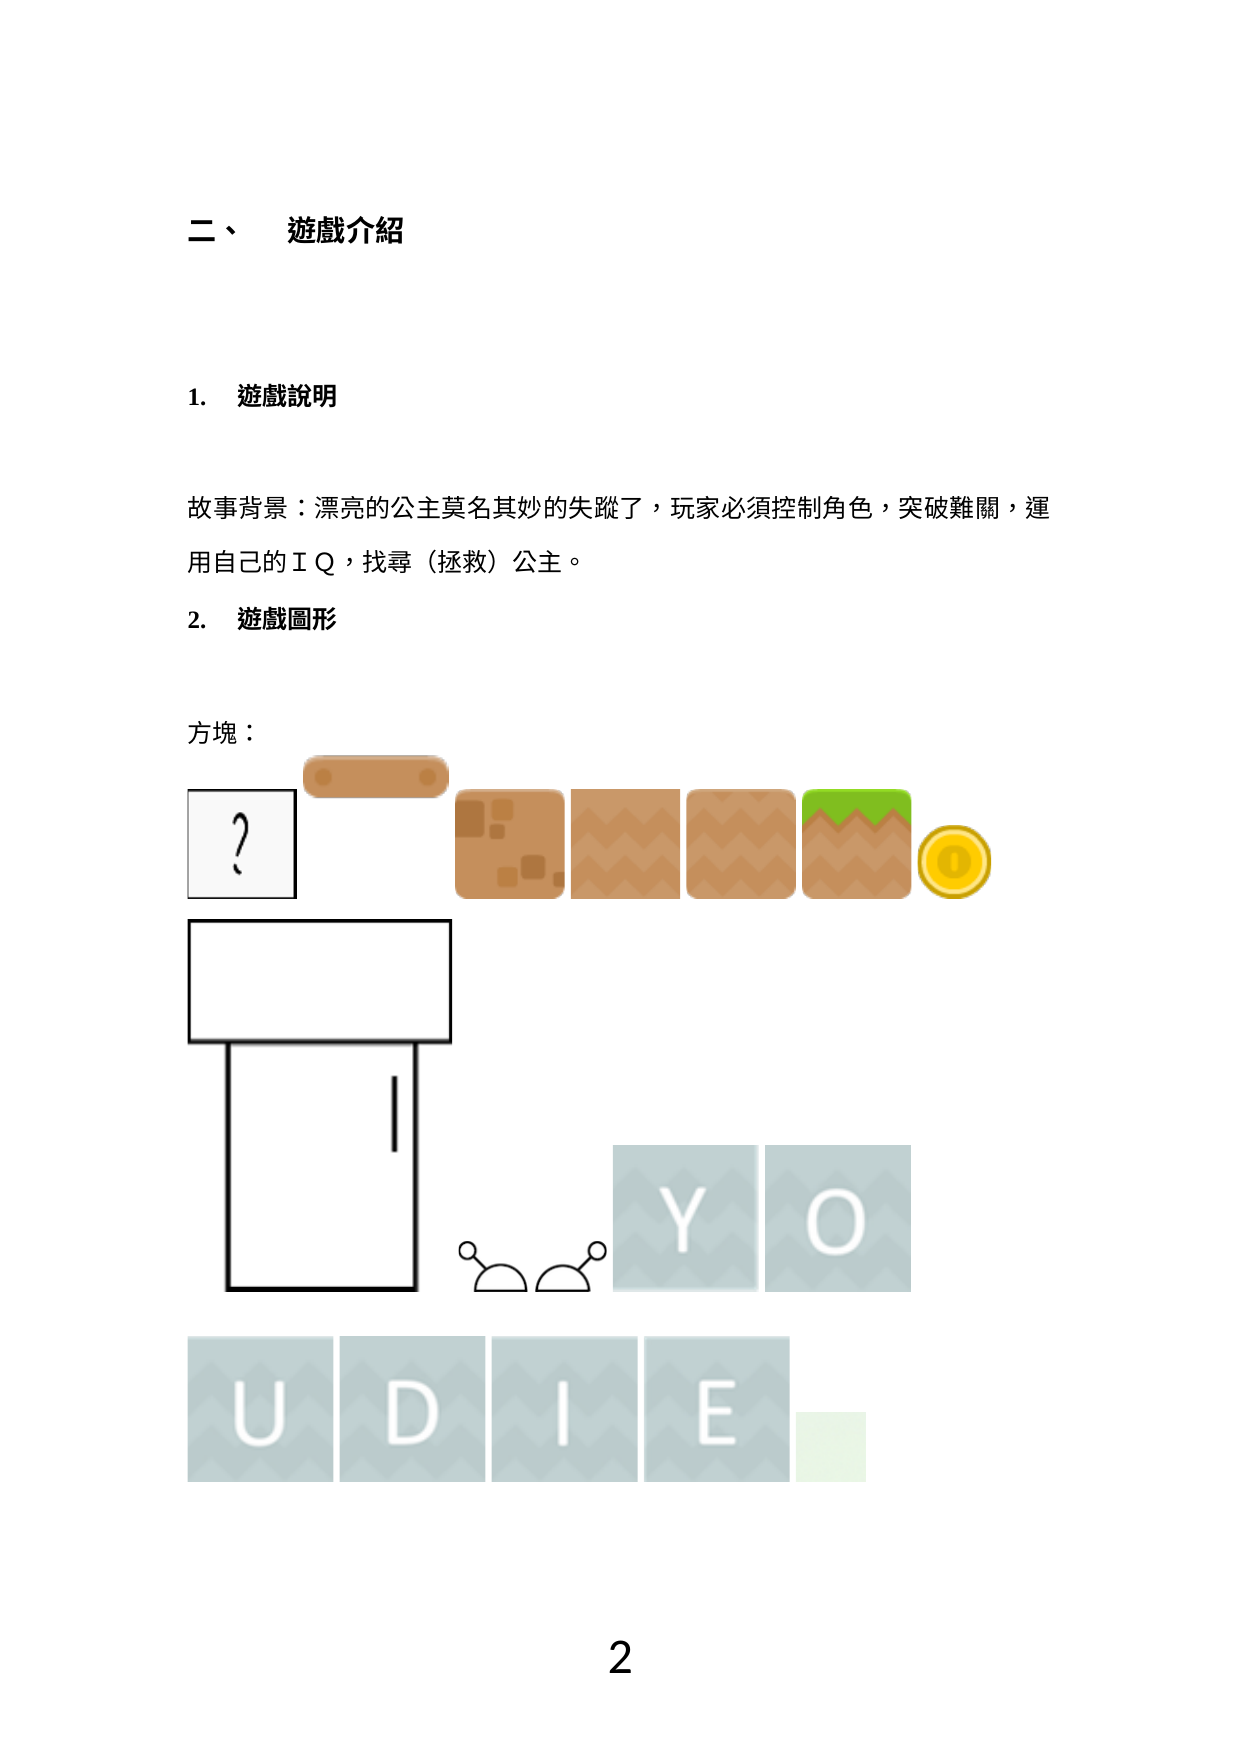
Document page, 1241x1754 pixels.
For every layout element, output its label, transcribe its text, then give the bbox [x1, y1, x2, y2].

picture [534, 1241, 607, 1292]
picture [339, 1336, 486, 1482]
picture [455, 789, 565, 899]
picture [303, 752, 449, 899]
picture [917, 825, 992, 899]
subtitle 遊戲介紹 [187, 187, 1053, 271]
picture [187, 1336, 334, 1482]
picture [802, 789, 912, 899]
picture [612, 1145, 759, 1292]
picture [795, 1412, 866, 1482]
text 故事背景：漂亮的公主莫名其妙的失蹤了，玩家必須控制角色，突破難關，運用自己的ＩＱ，找尋（拯救）公主。 [187, 488, 1053, 579]
subtitle 遊戲圖形 [187, 597, 1053, 639]
picture [570, 789, 681, 899]
picture [686, 789, 796, 899]
picture [458, 1241, 529, 1292]
subtitle 遊戲說明 [187, 374, 1053, 416]
picture [187, 789, 297, 899]
picture [765, 1145, 911, 1292]
picture [491, 1336, 638, 1482]
picture [643, 1336, 790, 1482]
picture [187, 919, 453, 1292]
text 方塊： [187, 711, 1053, 753]
